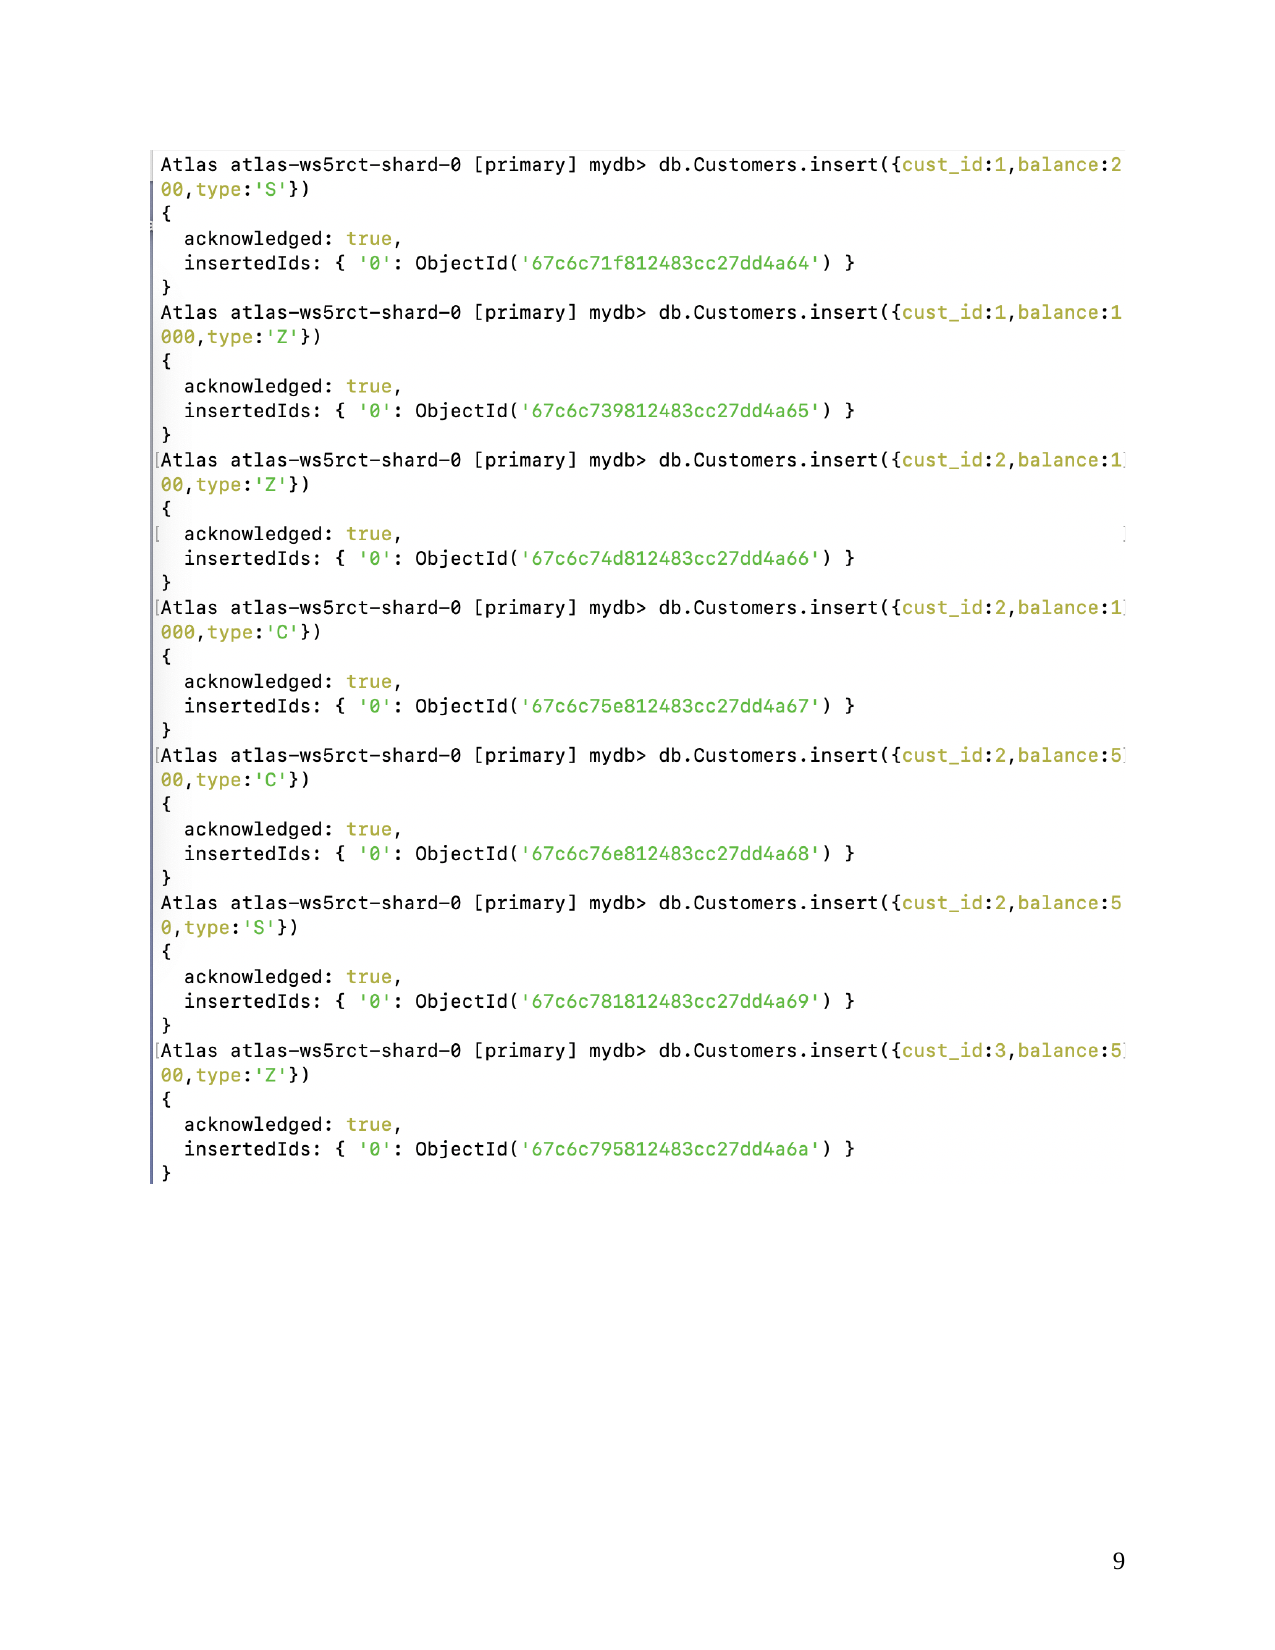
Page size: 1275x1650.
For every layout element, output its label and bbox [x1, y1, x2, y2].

picture [150, 150, 1125, 1184]
